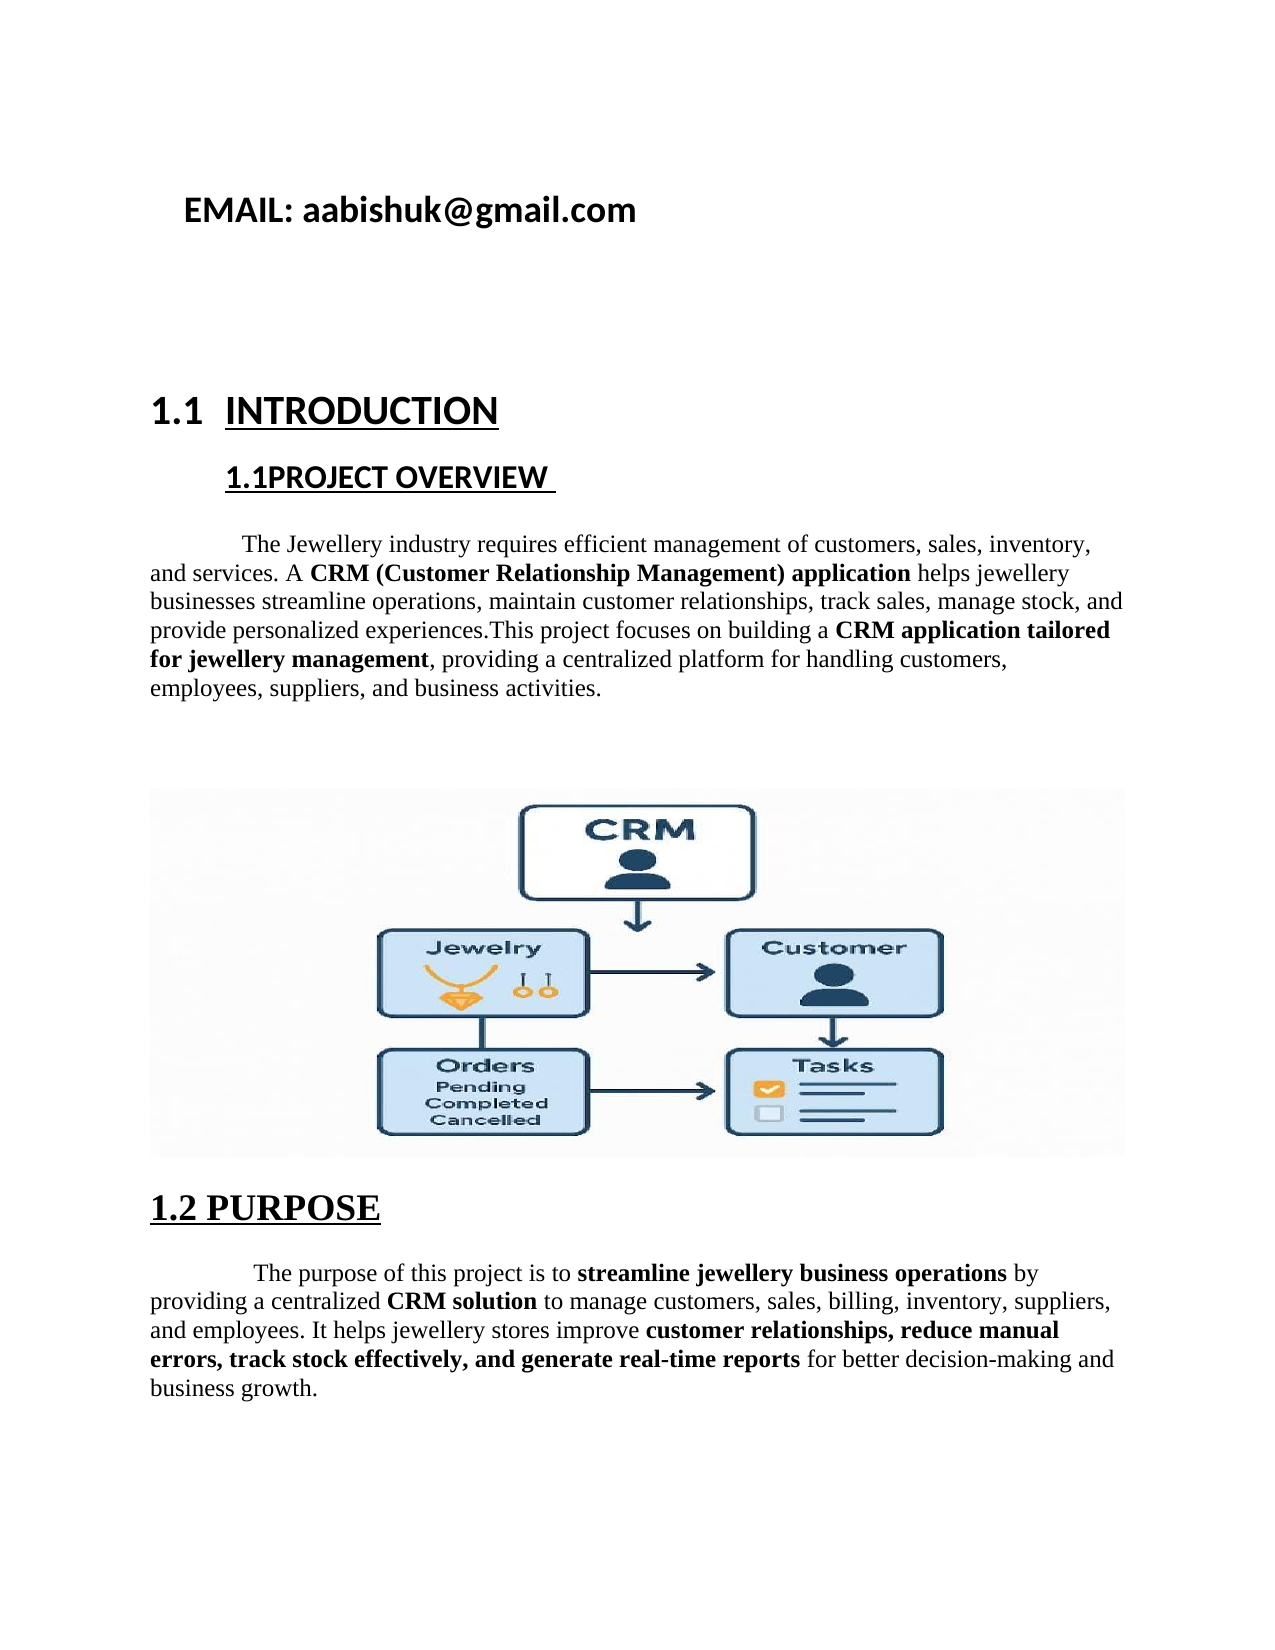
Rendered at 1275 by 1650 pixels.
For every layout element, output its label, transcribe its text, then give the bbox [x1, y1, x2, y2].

text 1.2 PURPOSE [150, 1185, 1125, 1228]
picture [150, 788, 1125, 1157]
text EMAIL: aabishuk@gmail.com [150, 186, 1125, 232]
text The Jewellery industry requires efficient management of customers, sales, inventory, and services. A CRM (Customer Relationship Management) application helps jewellery businesses streamline operations, maintain customer relationships, track sales, manage stock, and provide personalized experiences.This project focuses on building a CRM application tailored for jewellery management, providing a centralized platform for handling customers, employees, suppliers, and business activities. [150, 529, 1125, 701]
text The purpose of this project is to streamline jewellery business operations by providing a centralized CRM solution to manage customers, sales, billing, inventory, suppliers, and employees. It helps jewellery stores improve customer relationships, reduce manual errors, track stock effectively, and generate real-time reports for better decision-making and business growth. [150, 1258, 1125, 1401]
text 1.1PROJECT OVERVIEW [225, 456, 1125, 497]
list INTRODUCTION [150, 384, 1125, 435]
